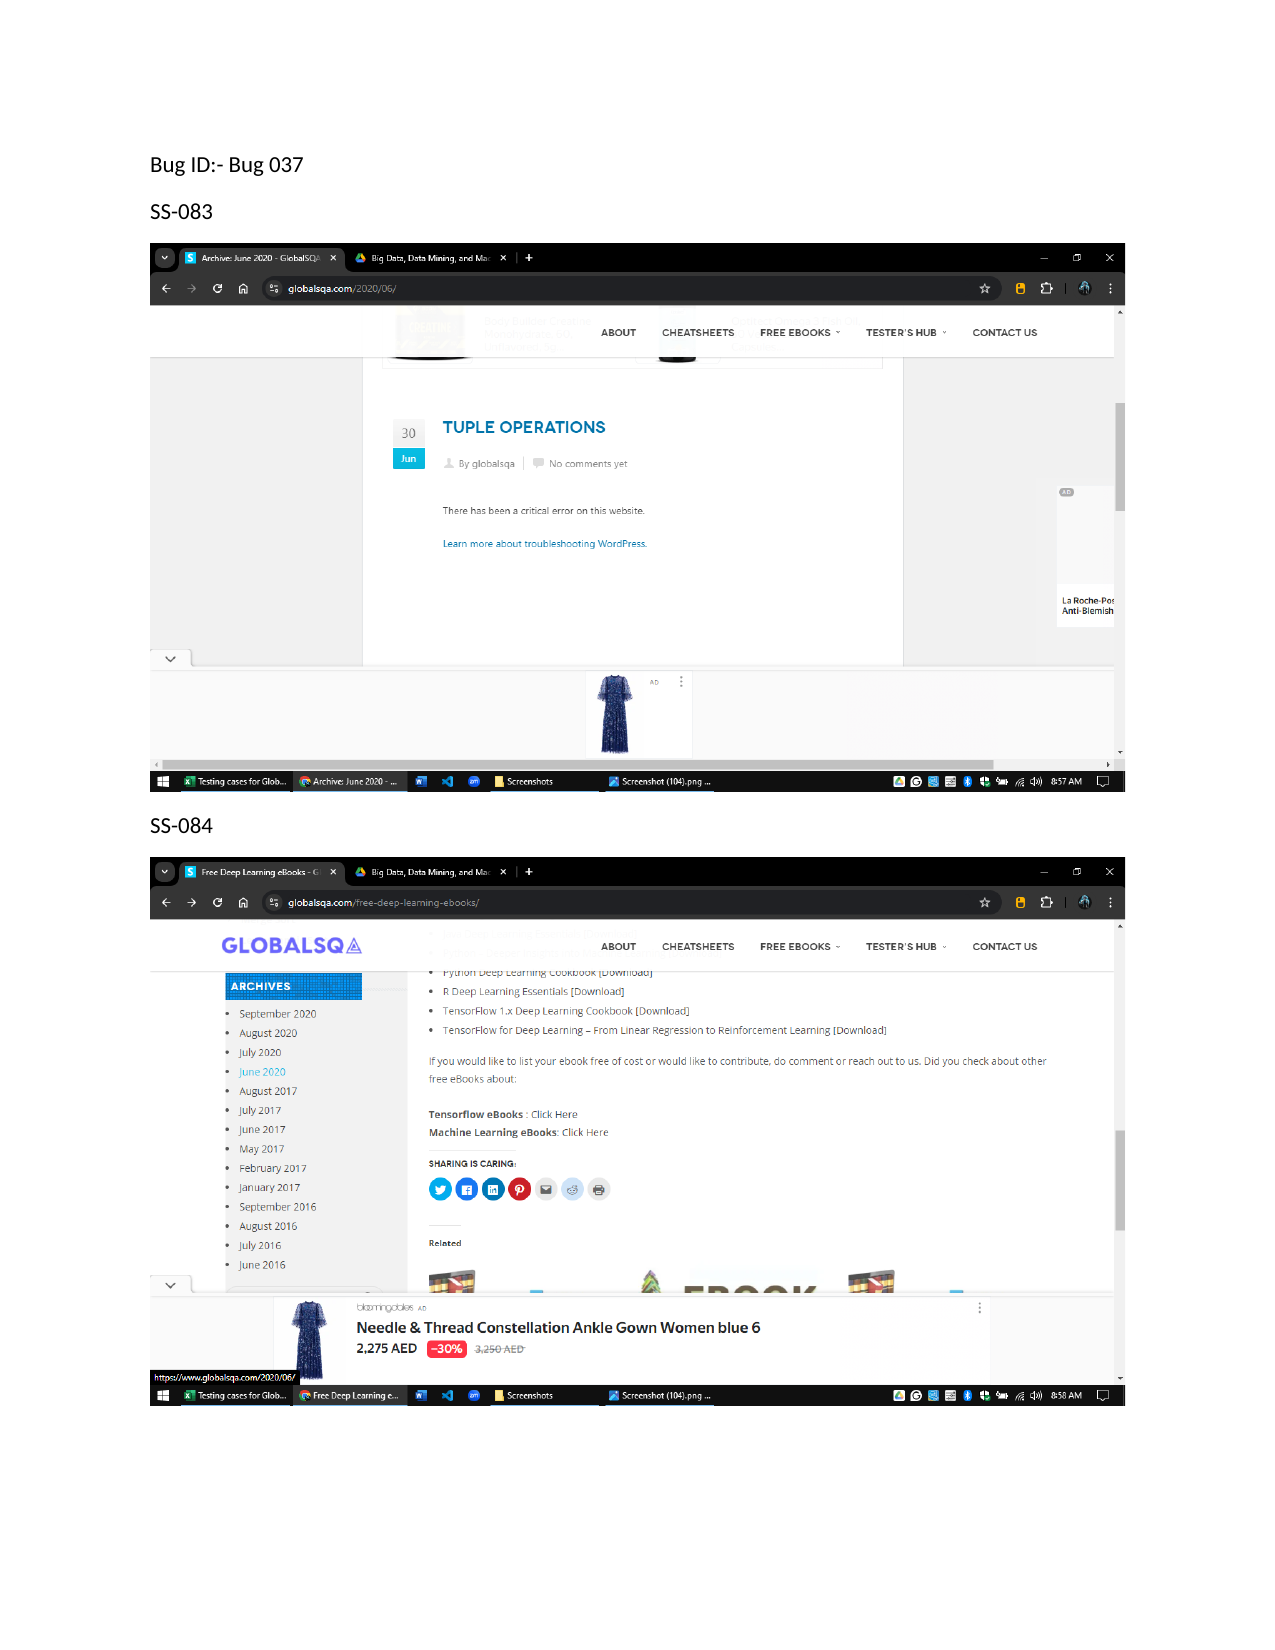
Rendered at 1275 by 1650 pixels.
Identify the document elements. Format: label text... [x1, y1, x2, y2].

picture [150, 857, 1125, 1406]
text SS-083 [150, 197, 1125, 225]
text SS-084 [150, 811, 1125, 839]
picture [150, 243, 1125, 792]
text Bug ID:- Bug 037 [150, 150, 1125, 178]
